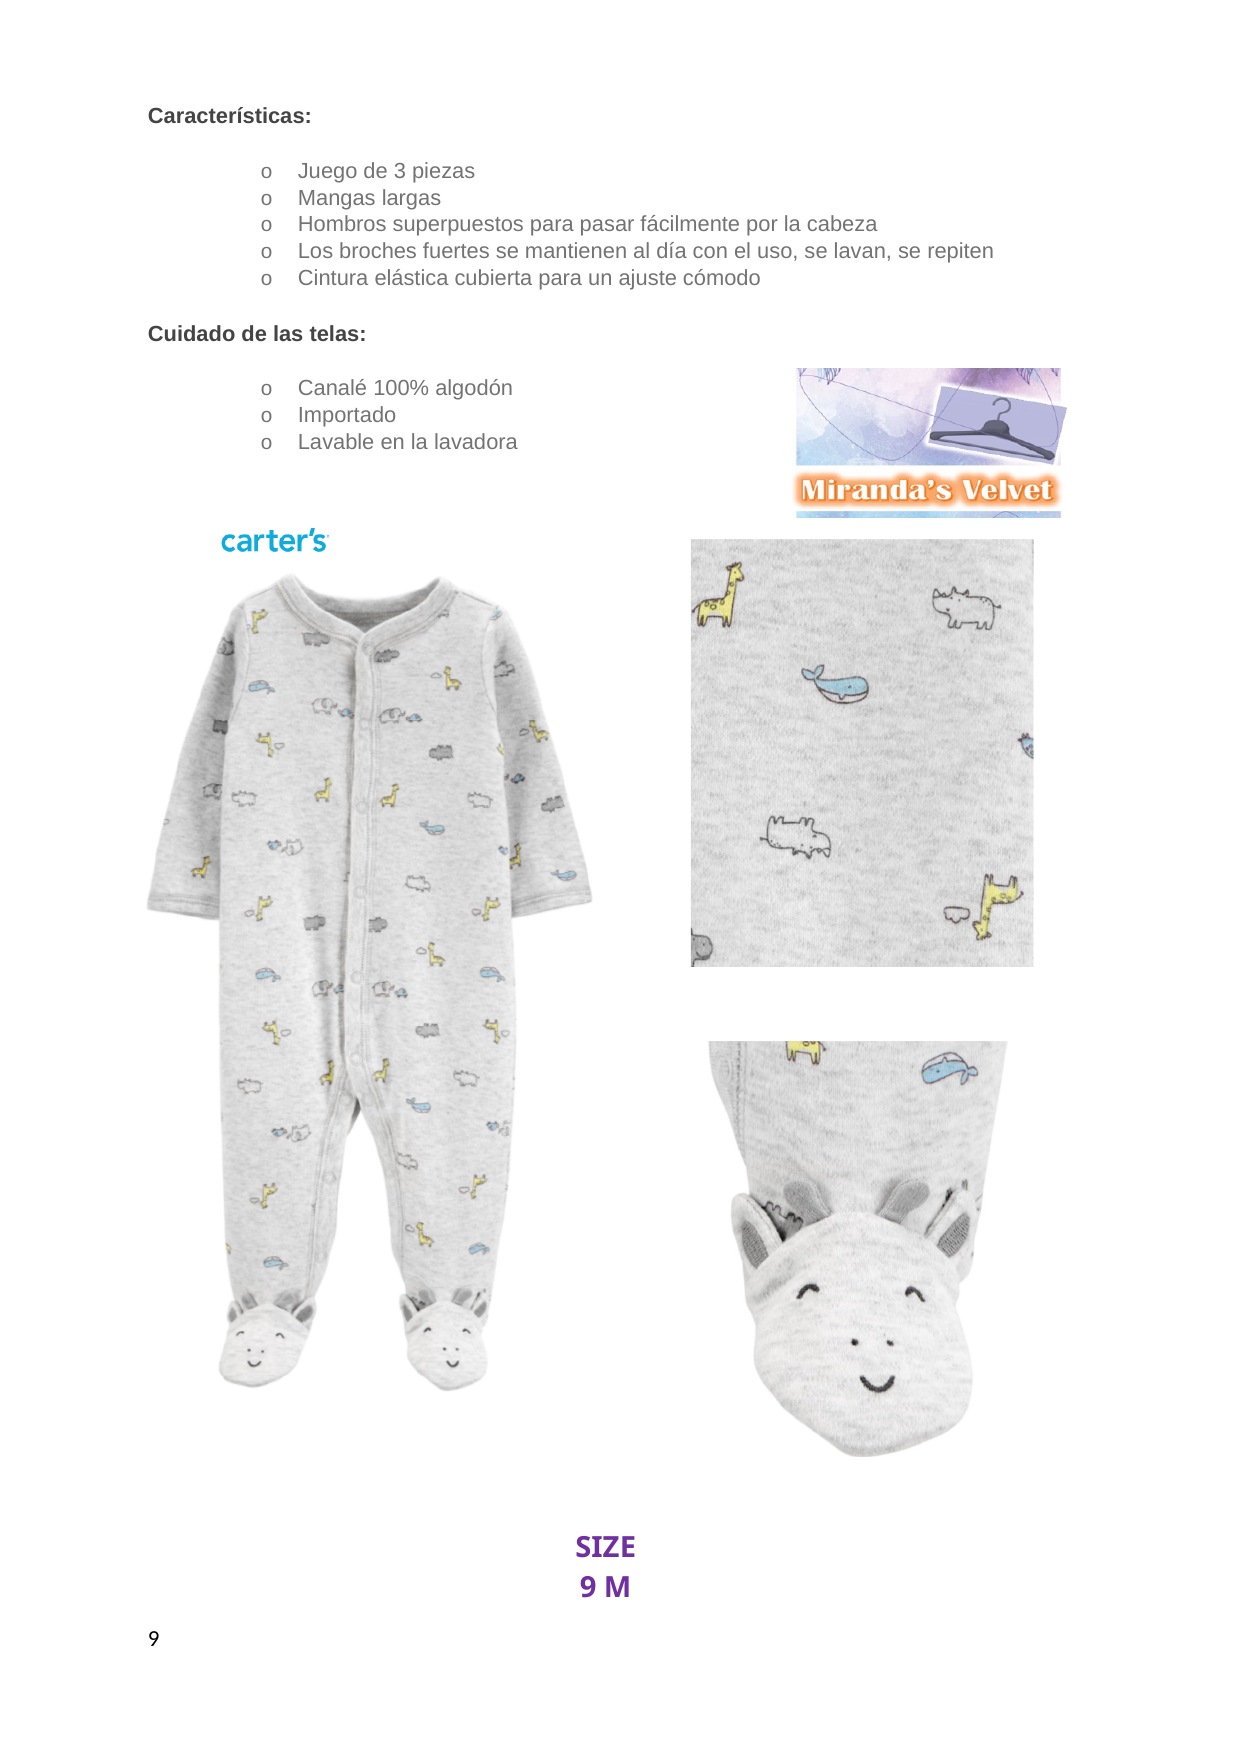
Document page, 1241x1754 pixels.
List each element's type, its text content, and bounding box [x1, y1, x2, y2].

list Hombros superpuestos para pasar fácilmente por la cabeza [260, 211, 1063, 238]
text Características: [148, 103, 1063, 129]
list Canalé 100% algodón [260, 375, 789, 402]
text Cuidado de las telas: [148, 321, 1063, 346]
picture [701, 1041, 1018, 1457]
picture [217, 524, 335, 559]
text SIZE [148, 1527, 1063, 1566]
list Mangas largas [260, 184, 1063, 211]
list Juego de 3 piezas [260, 158, 1063, 184]
picture [789, 368, 1069, 518]
picture [690, 539, 1034, 967]
picture [139, 572, 595, 1392]
list Cintura elástica cubierta para un ajuste cómodo [260, 265, 1063, 292]
list Lavable en la lavadora [260, 429, 789, 456]
text 9 M [148, 1566, 1063, 1606]
list Importado [260, 402, 789, 429]
list Los broches fuertes se mantienen al día con el uso, se lavan, se repiten [260, 238, 1063, 265]
